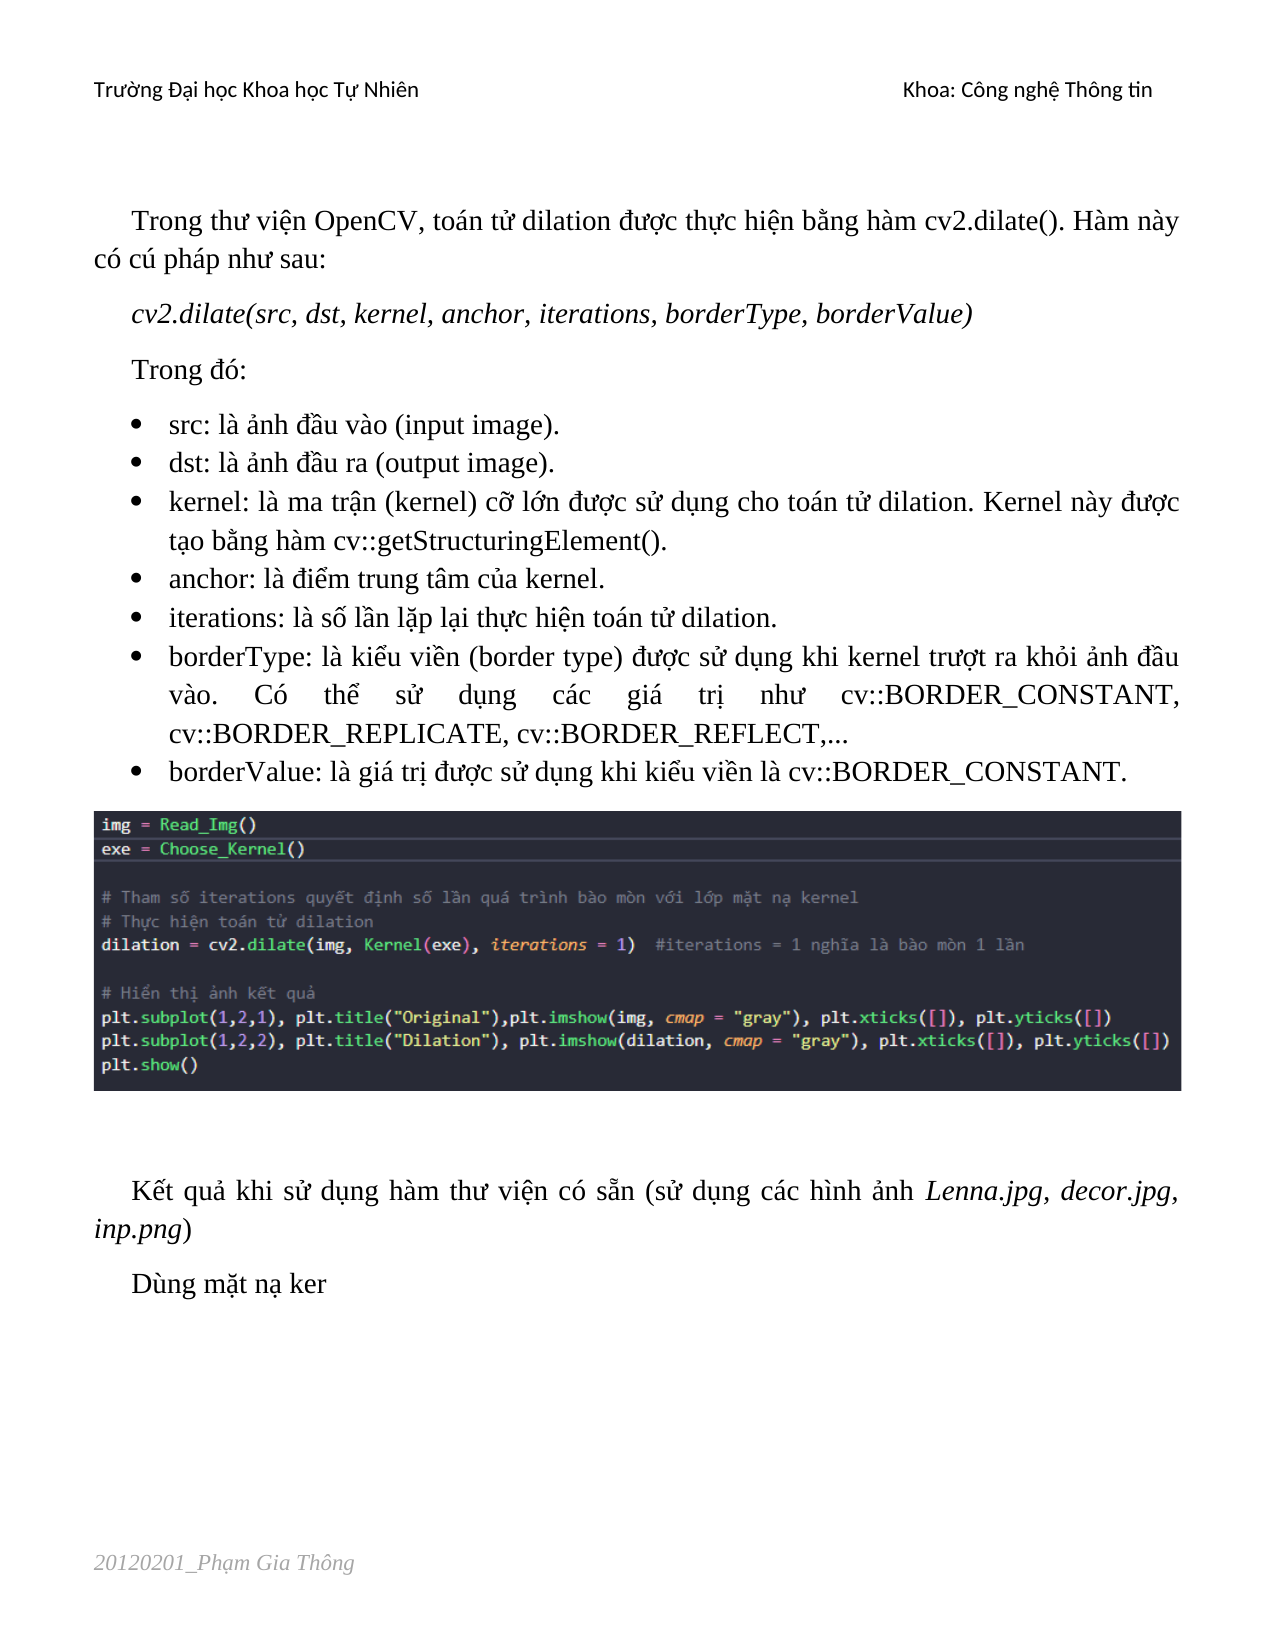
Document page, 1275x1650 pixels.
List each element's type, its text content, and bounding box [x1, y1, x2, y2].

text Trong thư viện OpenCV, toán tử dilation được thực hiện bằng hàm cv2.dilate(). Hàm này có cú pháp như sau: [94, 203, 1181, 275]
text cv2.dilate(src, dst, kernel, anchor, iterations, borderType, borderValue) [94, 297, 1181, 330]
text Trong đó: [94, 352, 1181, 385]
list dst: là ảnh đầu ra (output image). [131, 446, 1181, 479]
picture [93, 811, 1182, 1091]
list borderType: là kiểu viền (border type) được sử dụng khi kernel trượt ra khỏi ảnh đầu vào. Có thể sử dụng các giá trị như cv::BORDER_CONSTANT, cv::BORDER_REPLICATE, cv::BORDER_REFLECT,... [131, 639, 1181, 749]
list iterations: là số lần lặp lại thực hiện toán tử dilation. [131, 600, 1181, 634]
list kernel: là ma trận (kernel) cỡ lớn được sử dụng cho toán tử dilation. Kernel này được tạo bằng hàm cv::getStructuringElement(). [131, 484, 1181, 556]
text Kết quả khi sử dụng hàm thư viện có sẵn (sử dụng các hình ảnh Lenna.jpg, decor.jpg, inp.png) [94, 1173, 1181, 1245]
list borderValue: là giá trị được sử dụng khi kiểu viền là cv::BORDER_CONSTANT. [131, 754, 1181, 788]
list src: là ảnh đầu vào (input image). [131, 407, 1181, 441]
list anchor: là điểm trung tâm của kernel. [131, 561, 1181, 595]
text Dùng mặt nạ ker [131, 1266, 1181, 1300]
